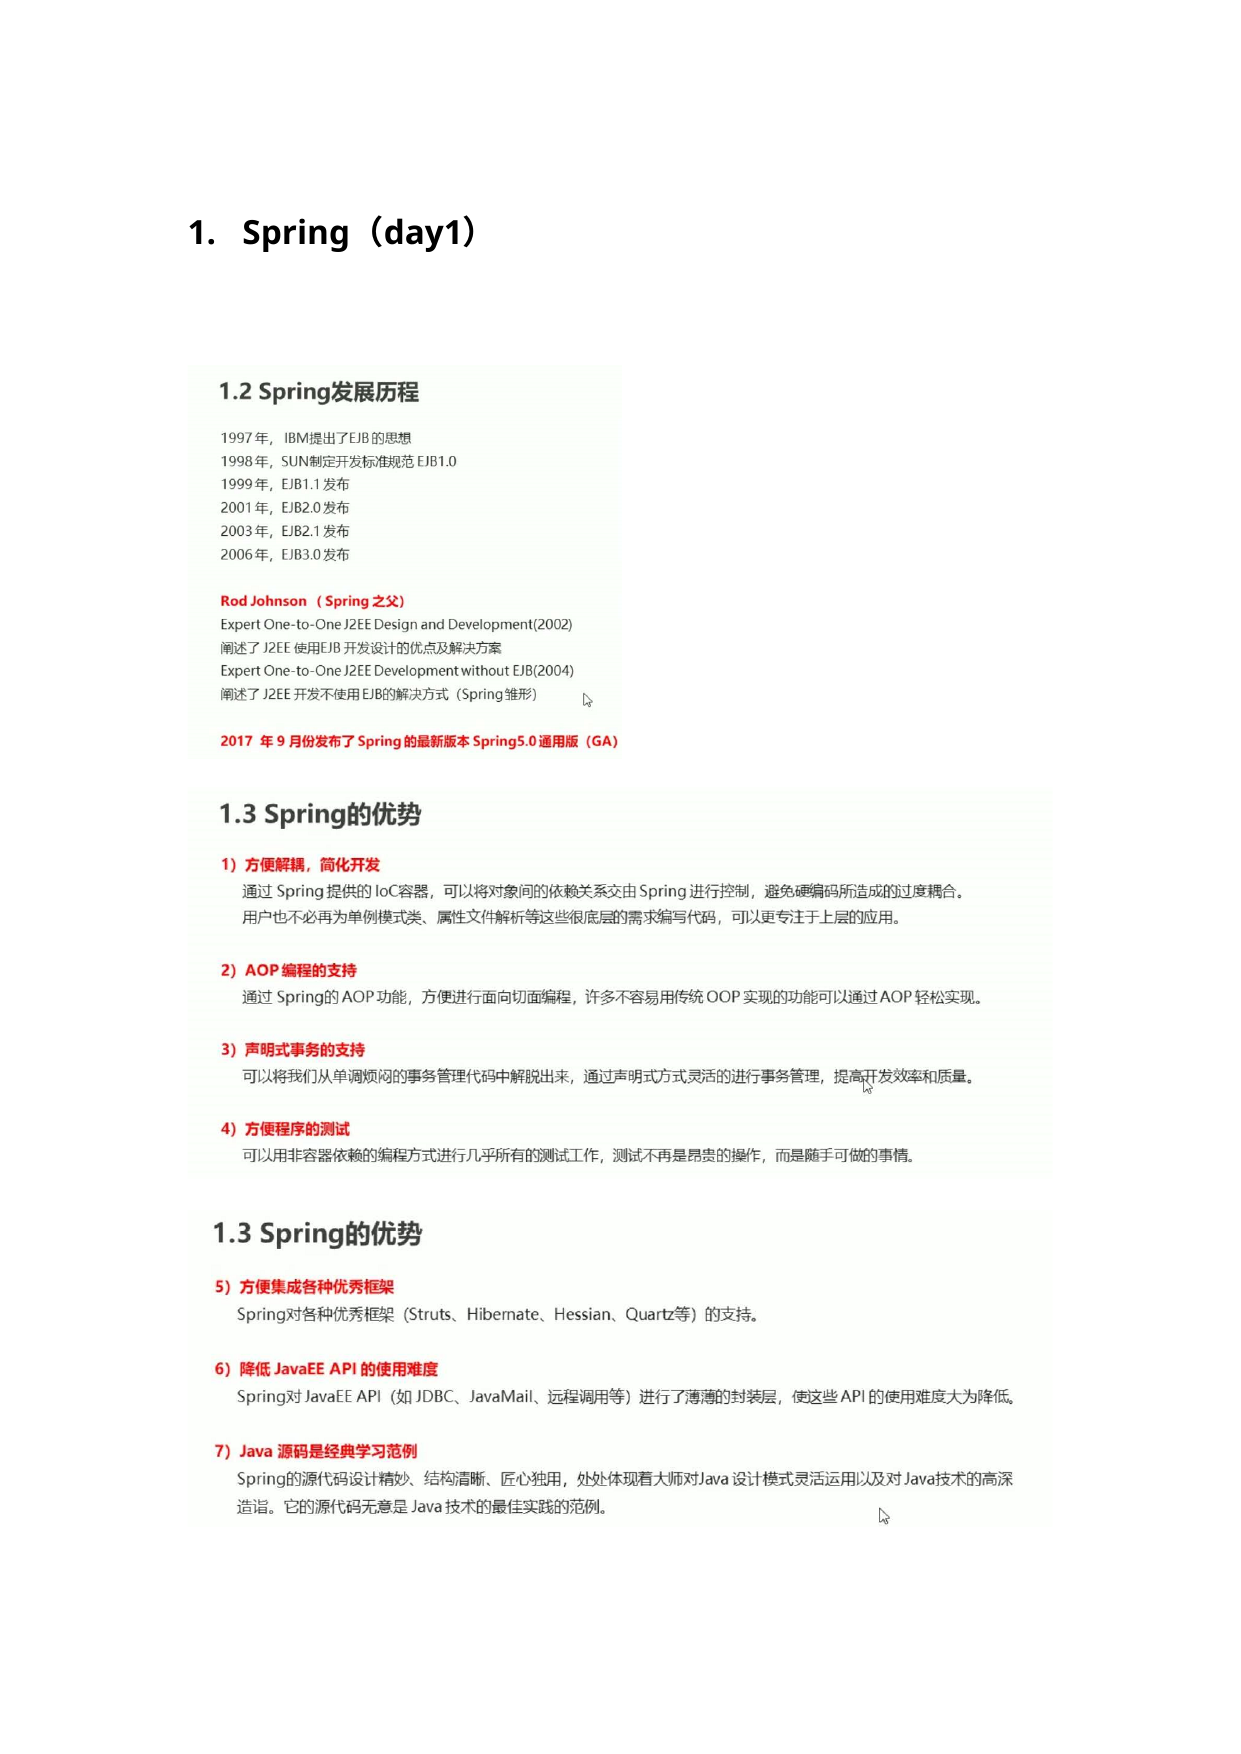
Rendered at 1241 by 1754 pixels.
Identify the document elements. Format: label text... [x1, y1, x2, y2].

picture [187, 365, 622, 759]
picture [187, 787, 1053, 1179]
subtitle Spring（day1） [187, 197, 1053, 262]
picture [187, 1210, 1053, 1527]
